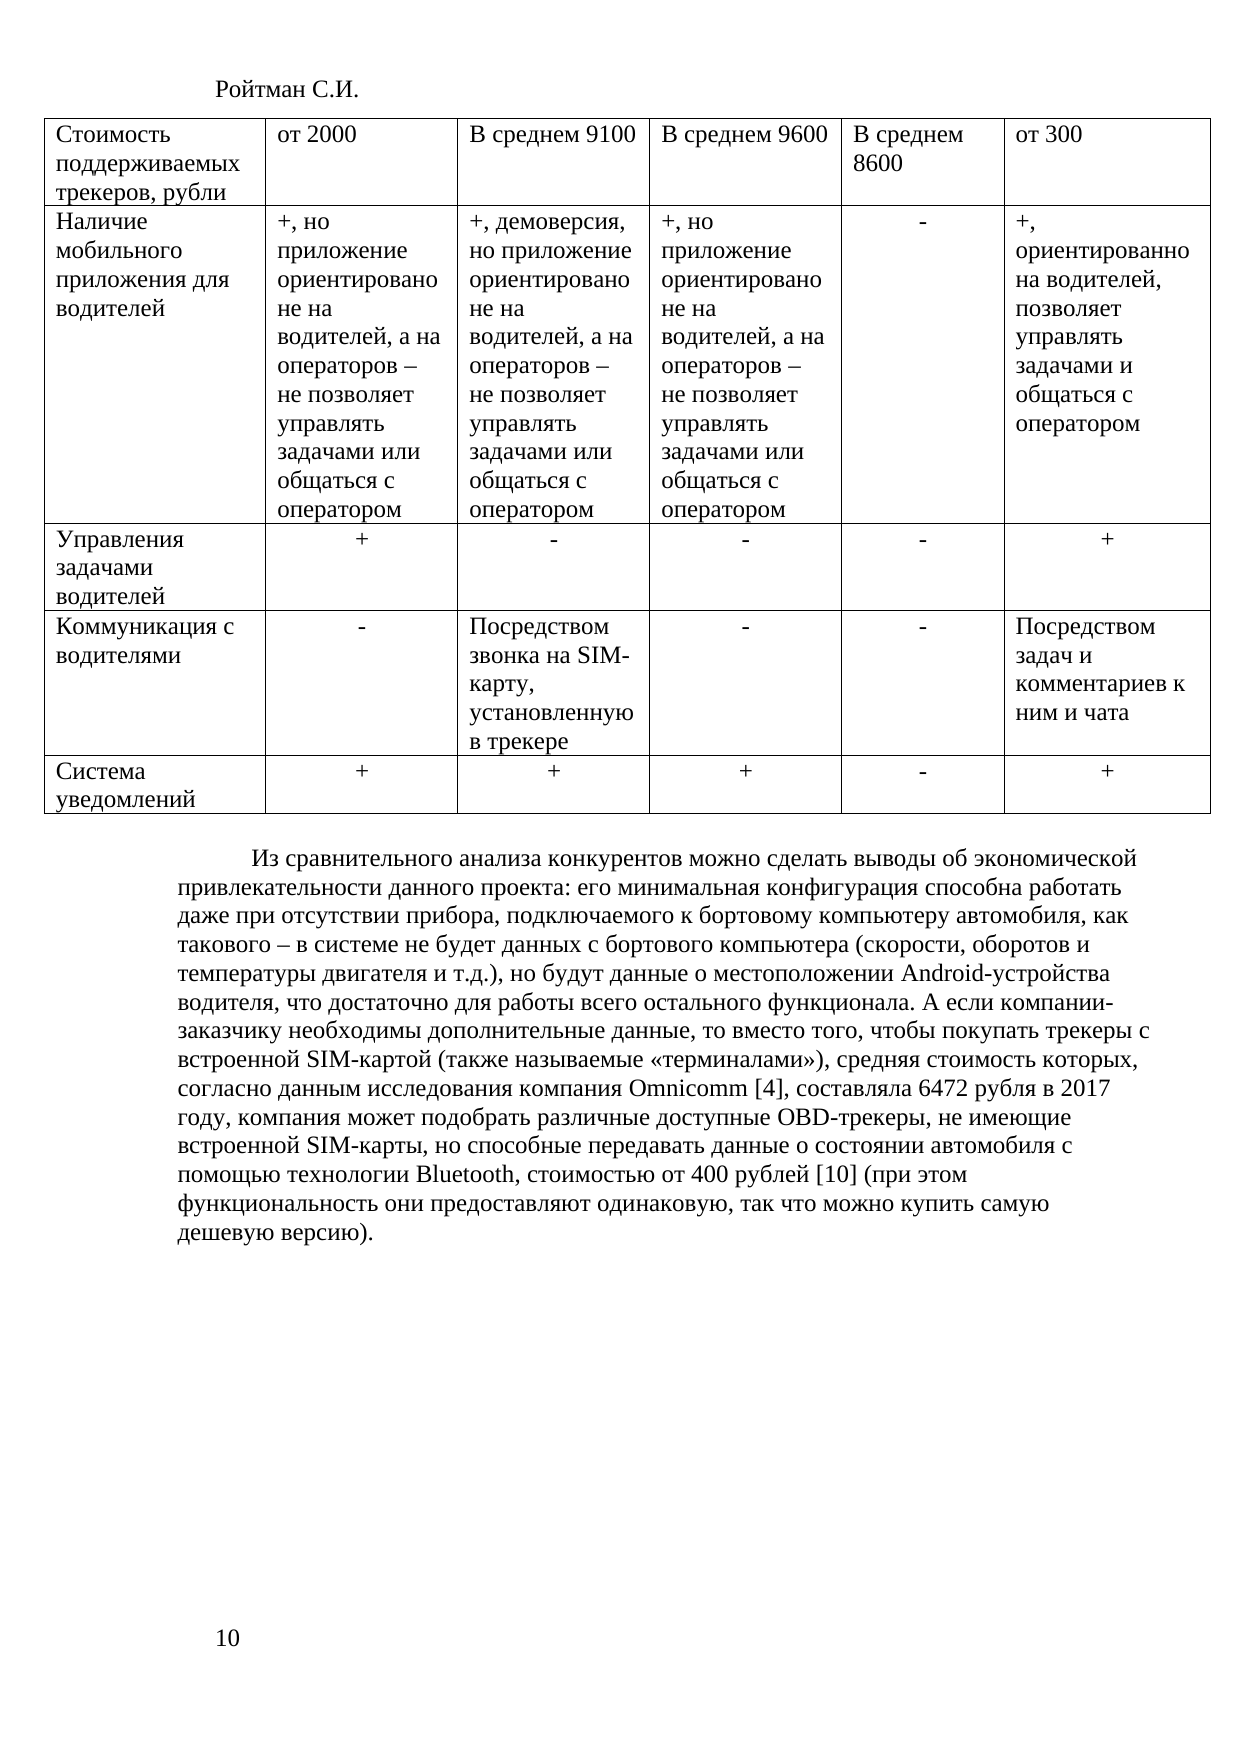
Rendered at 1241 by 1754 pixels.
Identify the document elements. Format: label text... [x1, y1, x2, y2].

table_cell + [650, 756, 841, 813]
table_cell - [458, 524, 649, 610]
table_cell +, но приложение ориентировано не на водителей, а на операторов – не позволяет управлять задачами или общаться с оператором [650, 206, 841, 523]
table_cell В среднем 9600 [650, 119, 841, 205]
table_cell от 300 [1005, 119, 1210, 205]
table_cell - [842, 524, 1004, 610]
table_cell В среднем 8600 [842, 119, 1004, 205]
table_cell Наличие мобильного приложения для водителей [45, 206, 265, 523]
table_cell + [458, 756, 649, 813]
table_cell Система уведомлений [45, 756, 265, 813]
table_cell Посредством звонка на SIM-карту, установленную в трекере [458, 611, 649, 755]
table_cell +, демоверсия, но приложение ориентировано не на водителей, а на операторов – не позволяет управлять задачами или общаться с оператором [458, 206, 649, 523]
table_cell + [1005, 524, 1210, 610]
table_cell Управления задачами водителей [45, 524, 265, 610]
table_cell - [842, 206, 1004, 523]
table_cell - [842, 611, 1004, 755]
table_cell +, ориентированно на водителей, позволяет управлять задачами и общаться с оператором [1005, 206, 1210, 523]
table_cell В среднем 9100 [458, 119, 649, 205]
table_cell + [266, 524, 457, 610]
table_cell - [650, 611, 841, 755]
table_cell Стоимость поддерживаемых трекеров, рубли [45, 119, 265, 205]
table_cell + [1005, 756, 1210, 813]
table_cell - [266, 611, 457, 755]
table_cell + [266, 756, 457, 813]
table_cell Коммуникация с водителями [45, 611, 265, 755]
table_cell - [842, 756, 1004, 813]
table_cell +, но приложение ориентировано не на водителей, а на операторов – не позволяет управлять задачами или общаться с оператором [266, 206, 457, 523]
text Из сравнительного анализа конкурентов можно сделать выводы об экономической привлекательности данного проекта: его минимальная конфигурация способна работать даже при отсутствии прибора, подключаемого к бортовому компьютеру автомобиля, как такового – в системе не будет данных с бортового компьютера (скорости, оборотов и температуры двигателя и т.д.), но будут данные о местоположении Android-устройства водителя, что достаточно для работы всего остального функционала. А если компании-заказчику необходимы дополнительные данные, то вместо того, чтобы покупать трекеры с встроенной SIM-картой (также называемые «терминалами»), средняя стоимость которых, согласно данным исследования компания Omnicomm [4], составляла 6472 рубля в 2017 году, компания может подобрать различные доступные OBD-трекеры, не имеющие встроенной SIM-карты, но способные передавать данные о состоянии автомобиля с помощью технологии Bluetooth, стоимостью от 400 рублей [10] (при этом функциональность они предоставляют одинаковую, так что можно купить самую дешевую версию). [177, 843, 1152, 1246]
table_cell - [650, 524, 841, 610]
table_cell от 2000 [266, 119, 457, 205]
table_cell Посредством задач и комментариев к ним и чата [1005, 611, 1210, 755]
